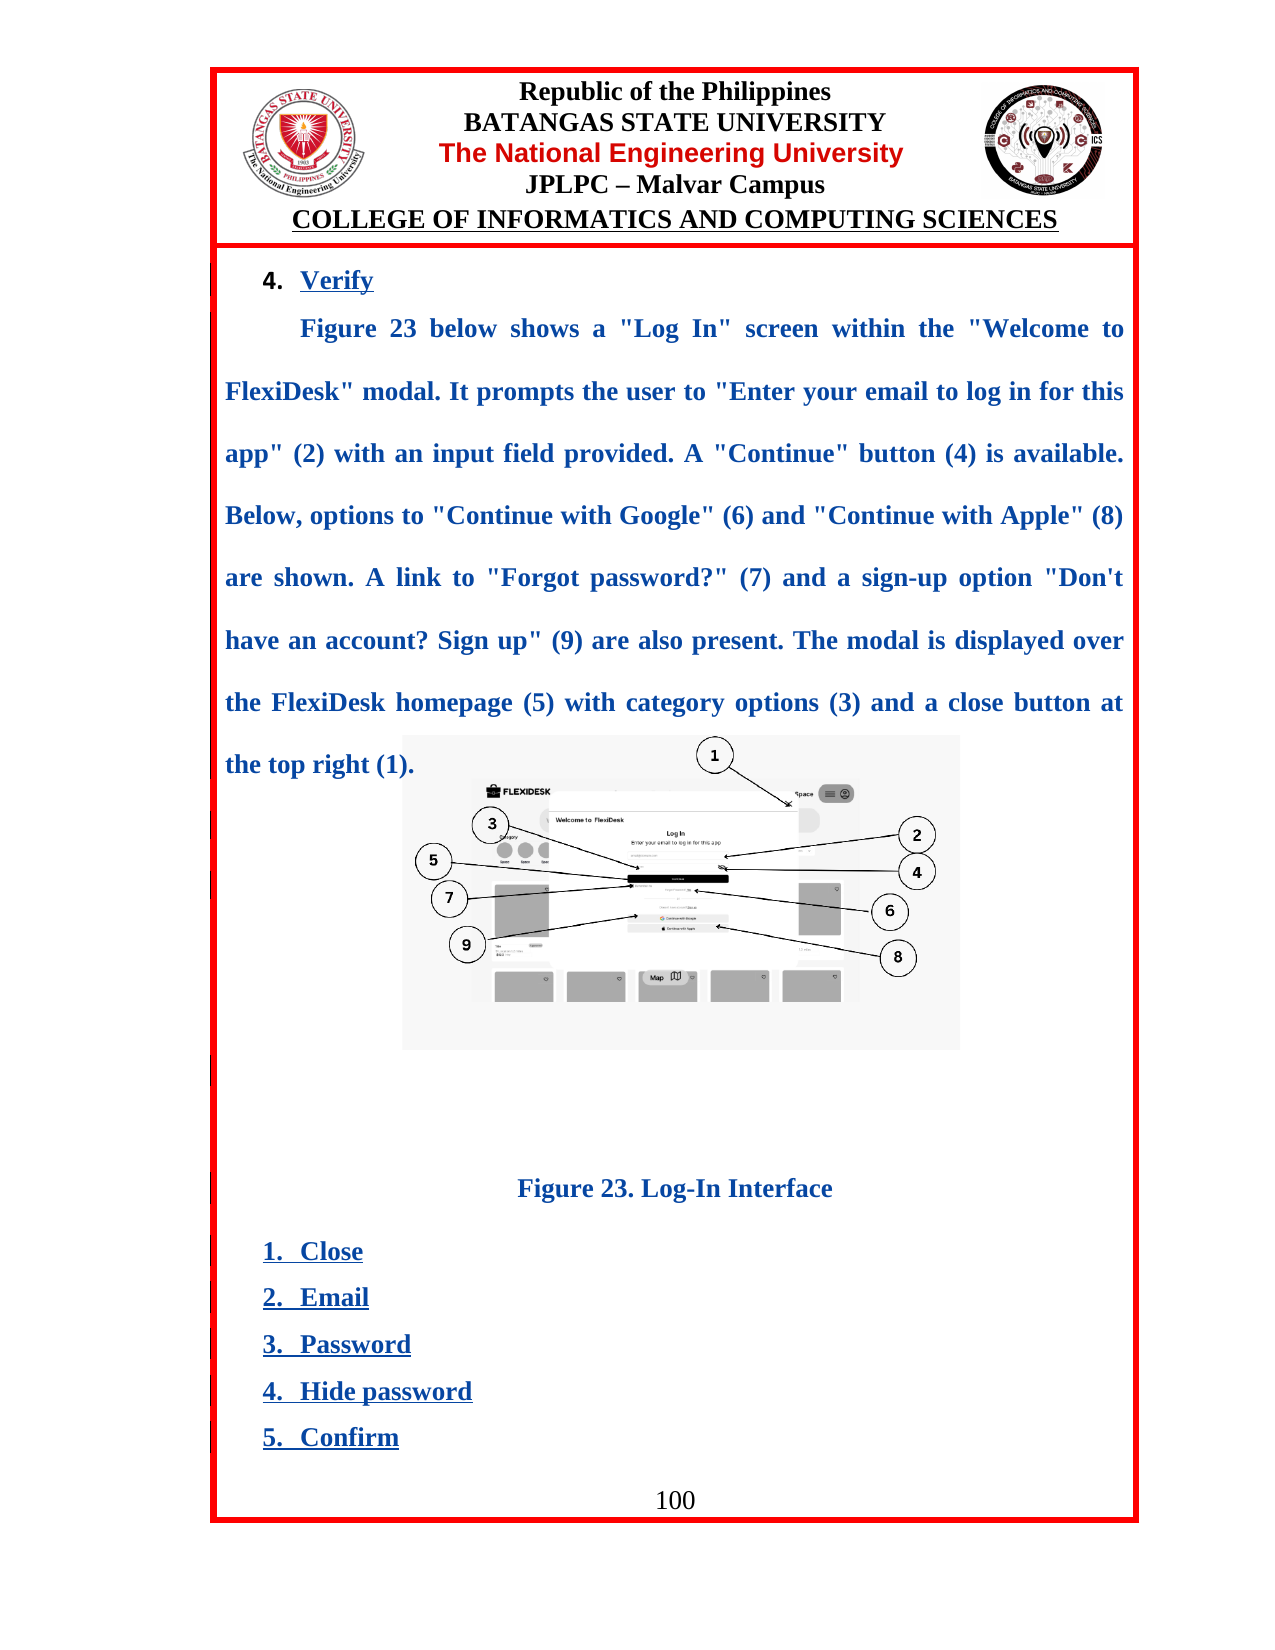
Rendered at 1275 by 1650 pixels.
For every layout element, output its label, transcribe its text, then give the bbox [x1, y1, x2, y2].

text Figure 23. Log-In Interface [225, 1172, 1125, 1203]
picture [242, 89, 366, 199]
text Figure 23 below shows a "Log In" screen within the "Welcome to FlexiDesk" modal. It prompts the user to "Enter your email to log in for this app" (2) with an input field provided. A "Continue" button (4) is available. Below, options to "Continue with Google" (6) and "Continue with Apple" (8) are shown. A link to "Forgot password?" (7) and a sign-up option "Don't have an account? Sign up" (9) are also present. The modal is displayed over the FlexiDesk homepage (5) with category options (3) and a close button at the top right (1). [225, 312, 1125, 779]
picture [981, 82, 1105, 199]
picture [402, 779, 961, 1050]
